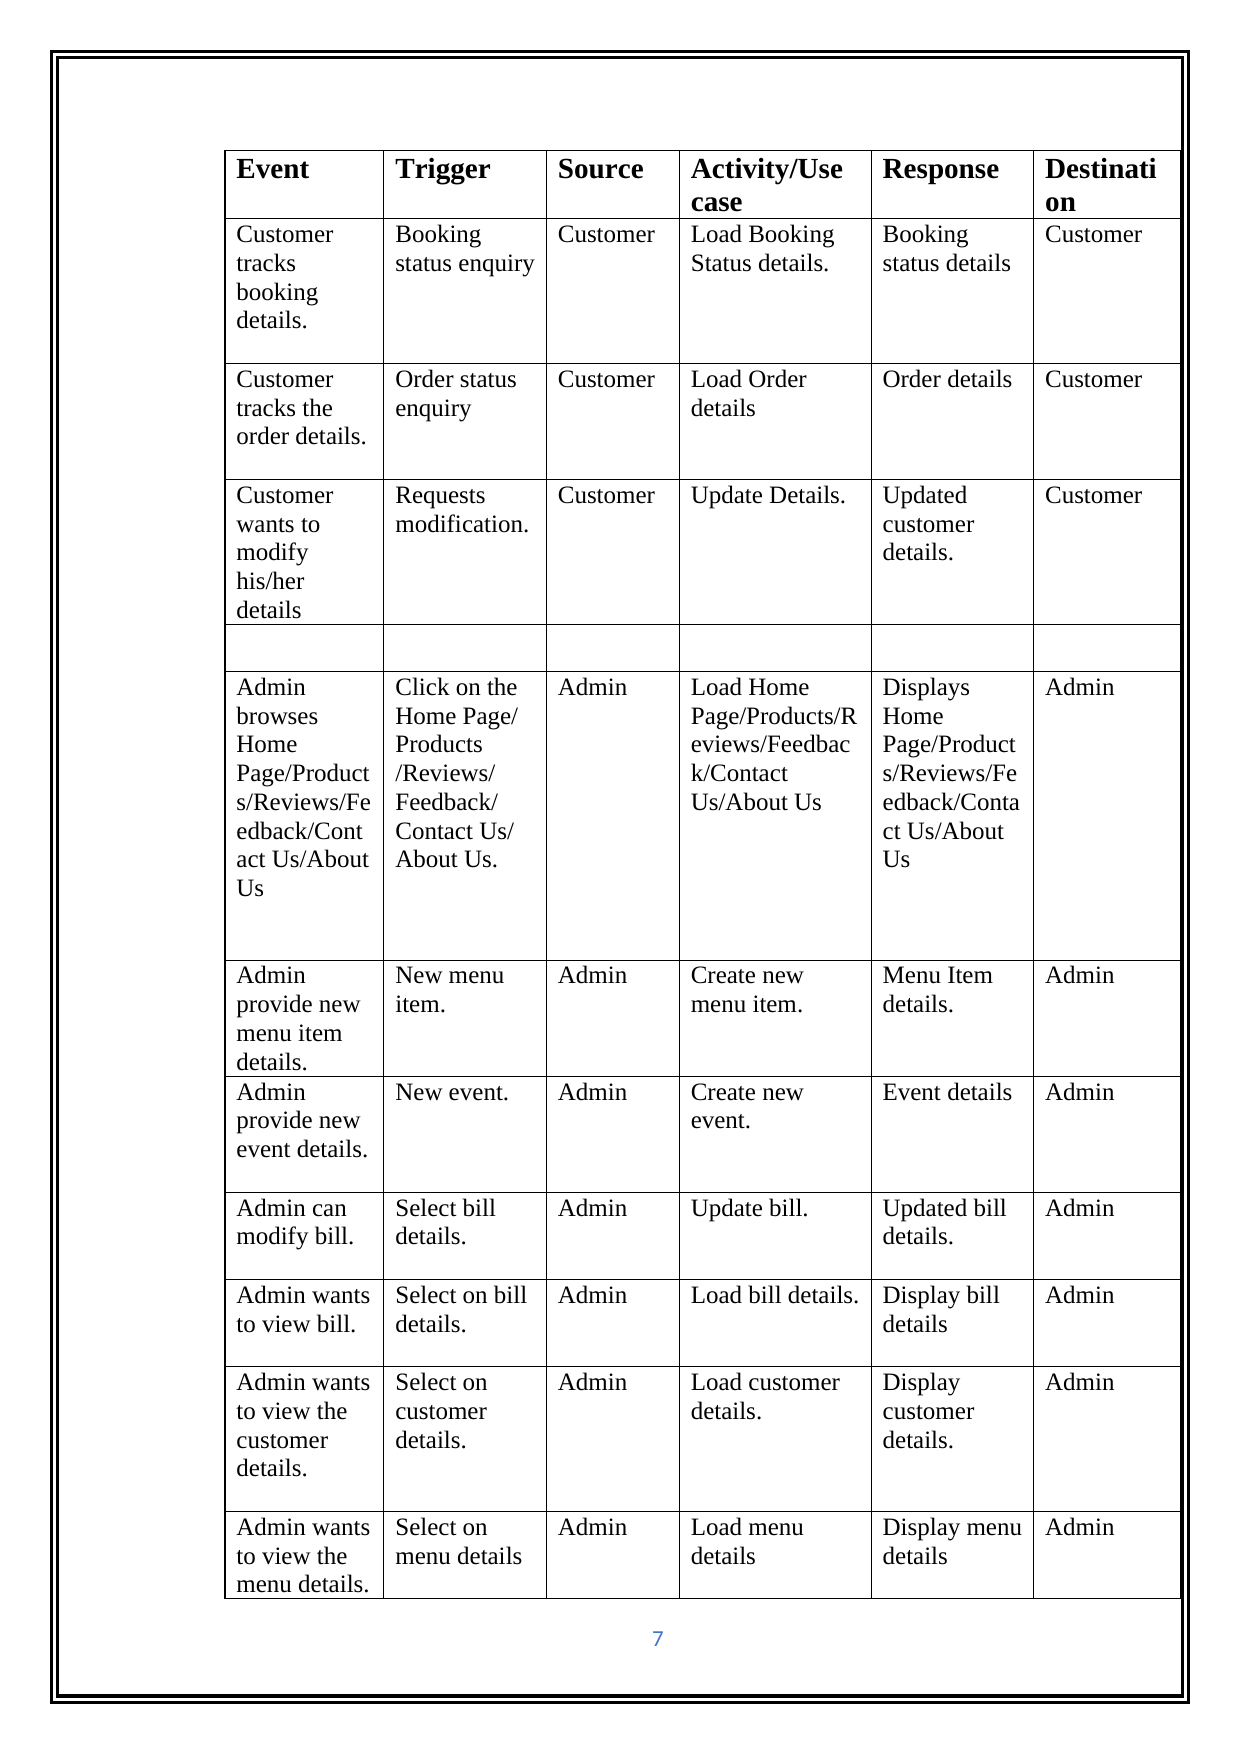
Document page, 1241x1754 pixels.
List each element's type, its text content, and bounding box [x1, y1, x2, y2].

table_cell Destination [1034, 151, 1180, 218]
table_cell Activity/Use case [680, 151, 871, 218]
table_cell Admin [547, 1077, 679, 1192]
table_cell Admin [547, 1280, 679, 1366]
table_cell Update Details. [680, 480, 871, 624]
table_cell Load menu details [680, 1512, 871, 1598]
table_cell Customer [1034, 364, 1180, 479]
table_cell Admin [1034, 1193, 1180, 1279]
table_cell Create new event. [680, 1077, 871, 1192]
table_cell Updated customer details. [872, 480, 1033, 624]
table_cell Displays Home Page/Products/Reviews/Feedback/Contact Us/About Us [872, 672, 1033, 959]
table_cell Admin [1034, 1077, 1180, 1192]
table_cell Admin browses Home Page/Products/Reviews/Feedback/Contact Us/About Us [226, 672, 383, 959]
table_cell Customer [1034, 480, 1180, 624]
table_cell Customer [547, 364, 679, 479]
table_cell Admin [1034, 1512, 1180, 1598]
table_cell Menu Item details. [872, 961, 1033, 1076]
table_cell Customer tracks booking details. [226, 219, 383, 363]
table_cell Admin wants to view bill. [226, 1280, 383, 1366]
table_cell Load Order details [680, 364, 871, 479]
table_cell Select on bill details. [384, 1280, 546, 1366]
table_cell [680, 625, 871, 671]
table_cell [547, 625, 679, 671]
table_cell Admin [547, 1512, 679, 1598]
table_cell Customer [547, 480, 679, 624]
table_cell Load Home Page/Products/Reviews/Feedback/Contact Us/About Us [680, 672, 871, 959]
table_cell Customer wants to modify his/her details [226, 480, 383, 624]
table_cell Load customer details. [680, 1367, 871, 1511]
table_cell Order details [872, 364, 1033, 479]
table_cell Create new menu item. [680, 961, 871, 1076]
table_cell Customer [1034, 219, 1180, 363]
table_cell Admin [547, 1367, 679, 1511]
table_cell Admin provide new event details. [226, 1077, 383, 1192]
table_cell Admin can modify bill. [226, 1193, 383, 1279]
table_cell Select on customer details. [384, 1367, 546, 1511]
table_cell [872, 625, 1033, 671]
table_cell Admin [547, 961, 679, 1076]
table_cell New menu item. [384, 961, 546, 1076]
table_cell Display menu details [872, 1512, 1033, 1598]
table_cell Admin [1034, 672, 1180, 959]
table_cell Admin [1034, 961, 1180, 1076]
table_cell Display bill details [872, 1280, 1033, 1366]
table_cell Trigger [384, 151, 546, 218]
table_cell Event [226, 151, 383, 218]
table_cell [384, 625, 546, 671]
table_cell Event details [872, 1077, 1033, 1192]
table_cell [1034, 625, 1180, 671]
table_cell Admin [547, 672, 679, 959]
table_cell Booking status details [872, 219, 1033, 363]
table_cell Customer tracks the order details. [226, 364, 383, 479]
table_cell Select bill details. [384, 1193, 546, 1279]
table_cell Admin [547, 1193, 679, 1279]
table_cell Admin [1034, 1280, 1180, 1366]
table_cell Admin provide new menu item details. [226, 961, 383, 1076]
table_cell Load bill details. [680, 1280, 871, 1366]
table_cell Select on menu details [384, 1512, 546, 1598]
table_cell Updated bill details. [872, 1193, 1033, 1279]
table_cell Customer [547, 219, 679, 363]
table_cell Load Booking Status details. [680, 219, 871, 363]
table_cell Requests modification. [384, 480, 546, 624]
table_cell Order status enquiry [384, 364, 546, 479]
table_cell Display customer details. [872, 1367, 1033, 1511]
table_cell Admin wants to view the customer details. [226, 1367, 383, 1511]
table_cell Admin [1034, 1367, 1180, 1511]
table_cell Booking status enquiry [384, 219, 546, 363]
table_cell New event. [384, 1077, 546, 1192]
table_cell Admin wants to view the menu details. [226, 1512, 383, 1598]
table_cell Source [547, 151, 679, 218]
table_cell Click on the Home Page/ Products /Reviews/ Feedback/ Contact Us/ About Us. [384, 672, 546, 959]
table_cell Response [872, 151, 1033, 218]
table_cell [226, 625, 383, 671]
table_cell Update bill. [680, 1193, 871, 1279]
